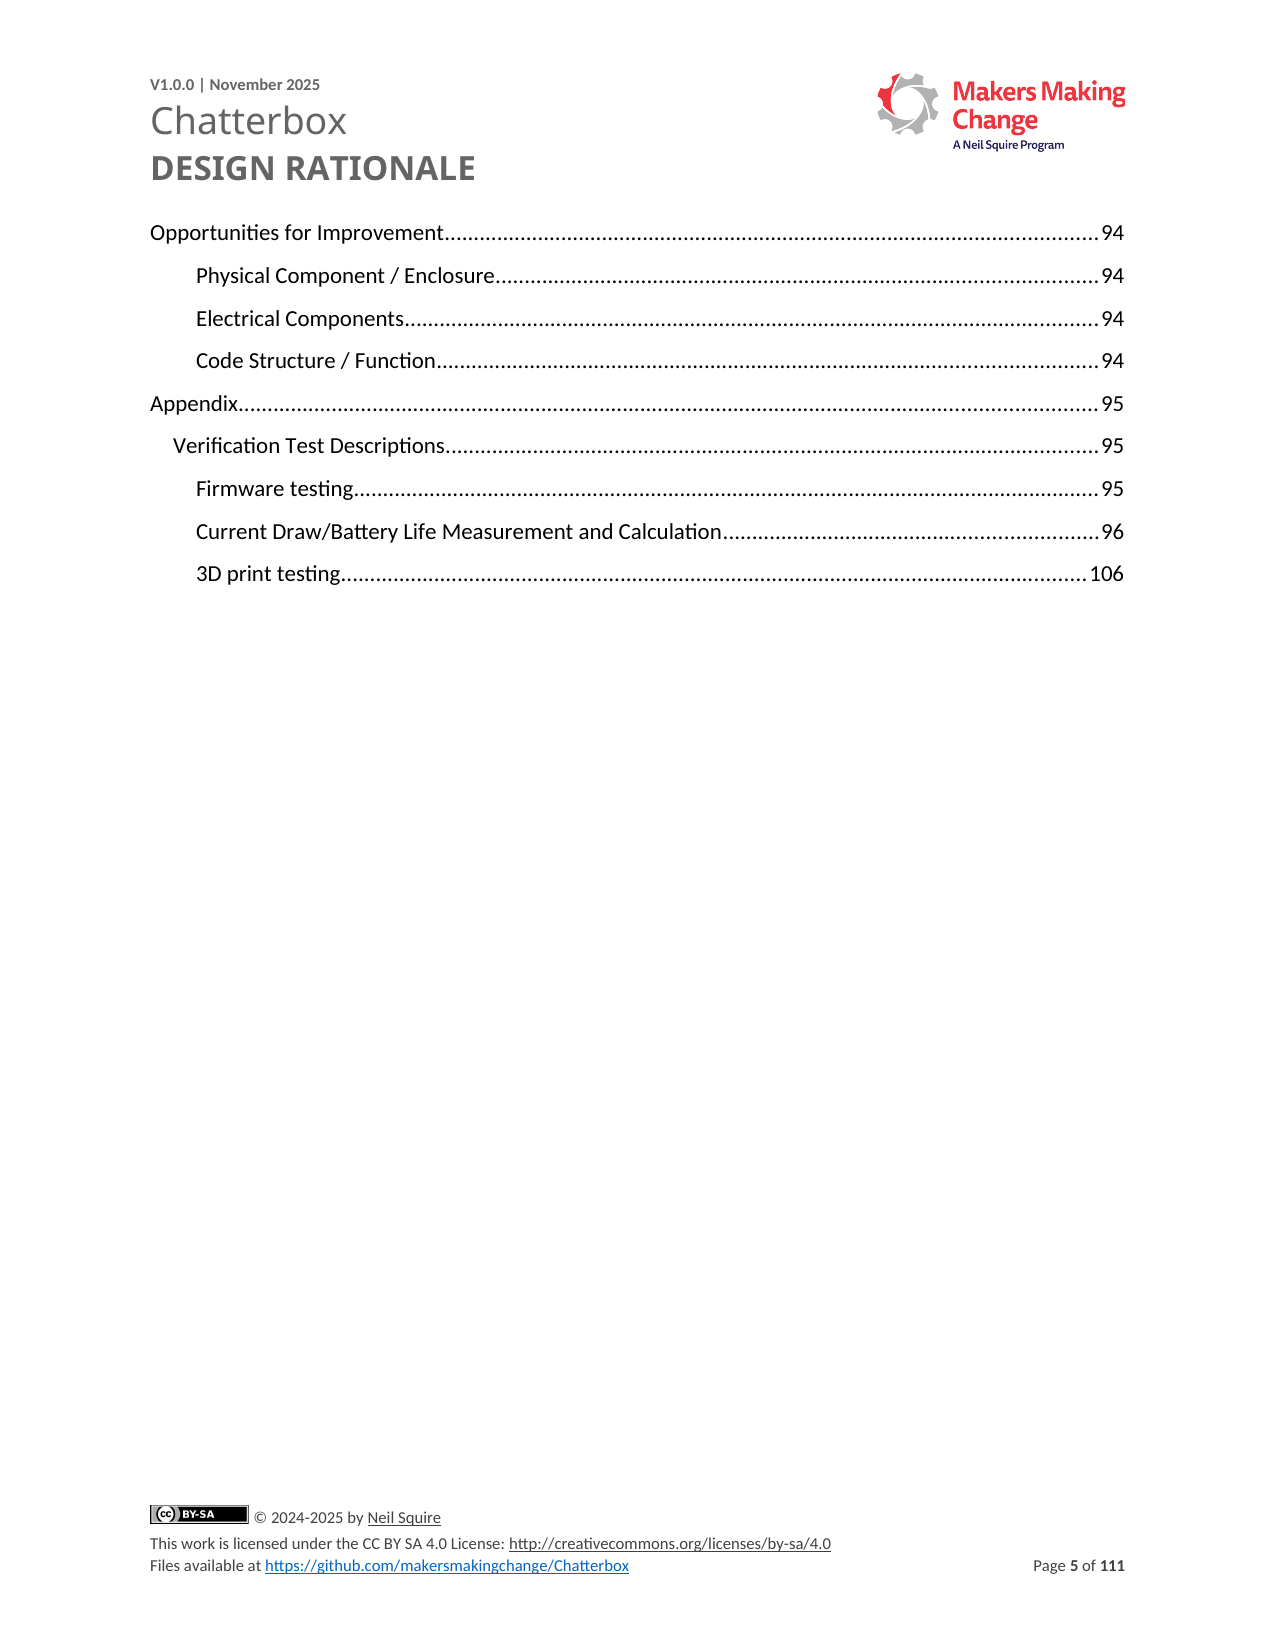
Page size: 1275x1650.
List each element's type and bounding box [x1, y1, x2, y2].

picture [150, 1505, 249, 1524]
picture [877, 73, 1125, 152]
